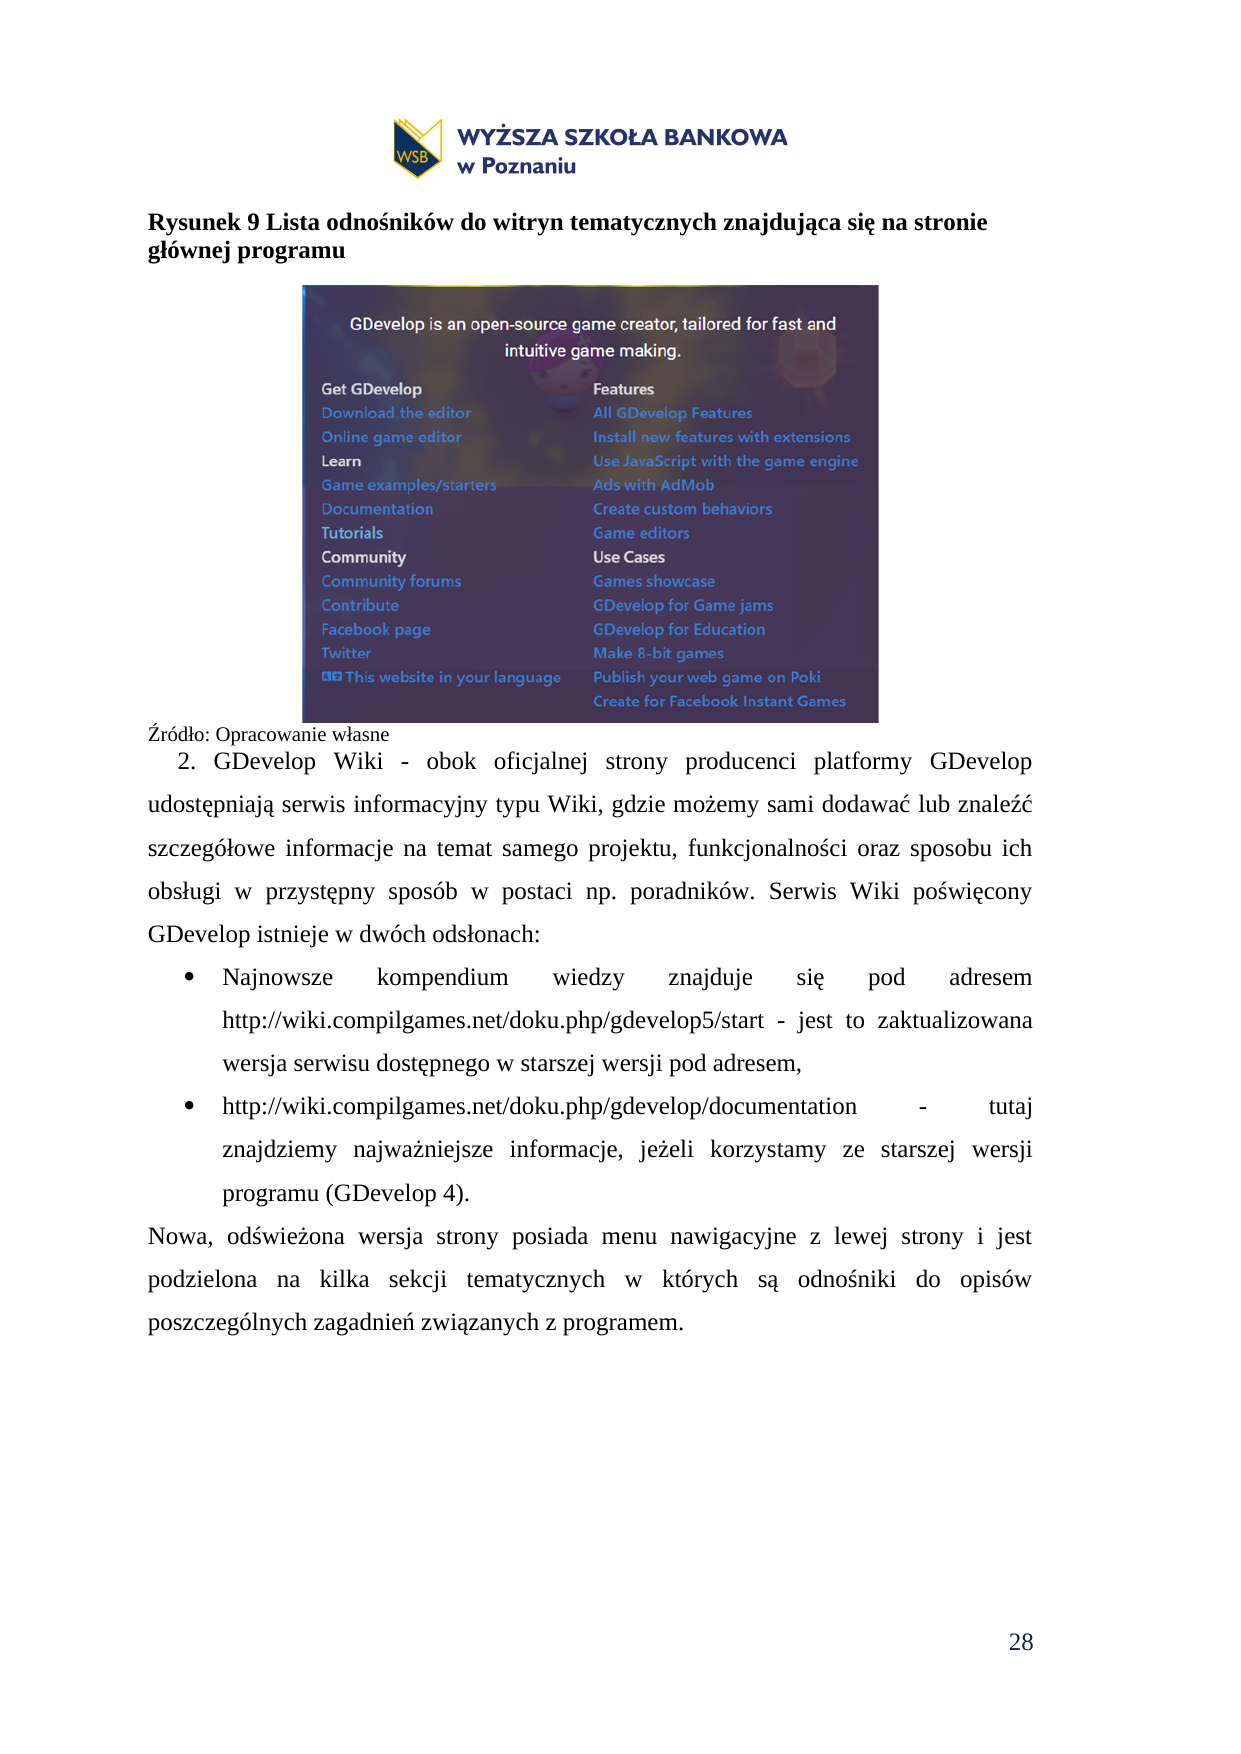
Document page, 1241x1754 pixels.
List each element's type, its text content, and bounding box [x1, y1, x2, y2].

text Rysunek 9 Lista odnośników do witryn tematycznych znajdująca się na stronie głównej programu [148, 207, 1033, 264]
text Nowa, odświeżona wersja strony posiada menu nawigacyjne z lewej strony i jest podzielona na kilka sekcji tematycznych w których są odnośniki do opisów poszczególnych zagadnień związanych z programem. [148, 1221, 1033, 1336]
list Najnowsze kompendium wiedzy znajduje się pod adresem http://wiki.compilgames.net/doku.php/gdevelop5/start - jest to zaktualizowana wersja serwisu dostępnego w starszej wersji pod adresem, [185, 962, 1033, 1077]
text Źródło: Opracowanie własne [148, 722, 1033, 746]
picture [302, 285, 879, 723]
picture [393, 118, 788, 179]
list http://wiki.compilgames.net/doku.php/gdevelop/documentation - tutaj znajdziemy najważniejsze informacje, jeżeli korzystamy ze starszej wersji programu (GDevelop 4). [185, 1091, 1033, 1206]
text 2. GDevelop Wiki - obok oficjalnej strony producenci platformy GDevelop udostępniają serwis informacyjny typu Wiki, gdzie możemy sami dodawać lub znaleźć szczegółowe informacje na temat samego projektu, funkcjonalności oraz sposobu ich obsługi w przystępny sposób w postaci np. poradników. Serwis Wiki poświęcony GDevelop istnieje w dwóch odsłonach: [148, 746, 1033, 948]
